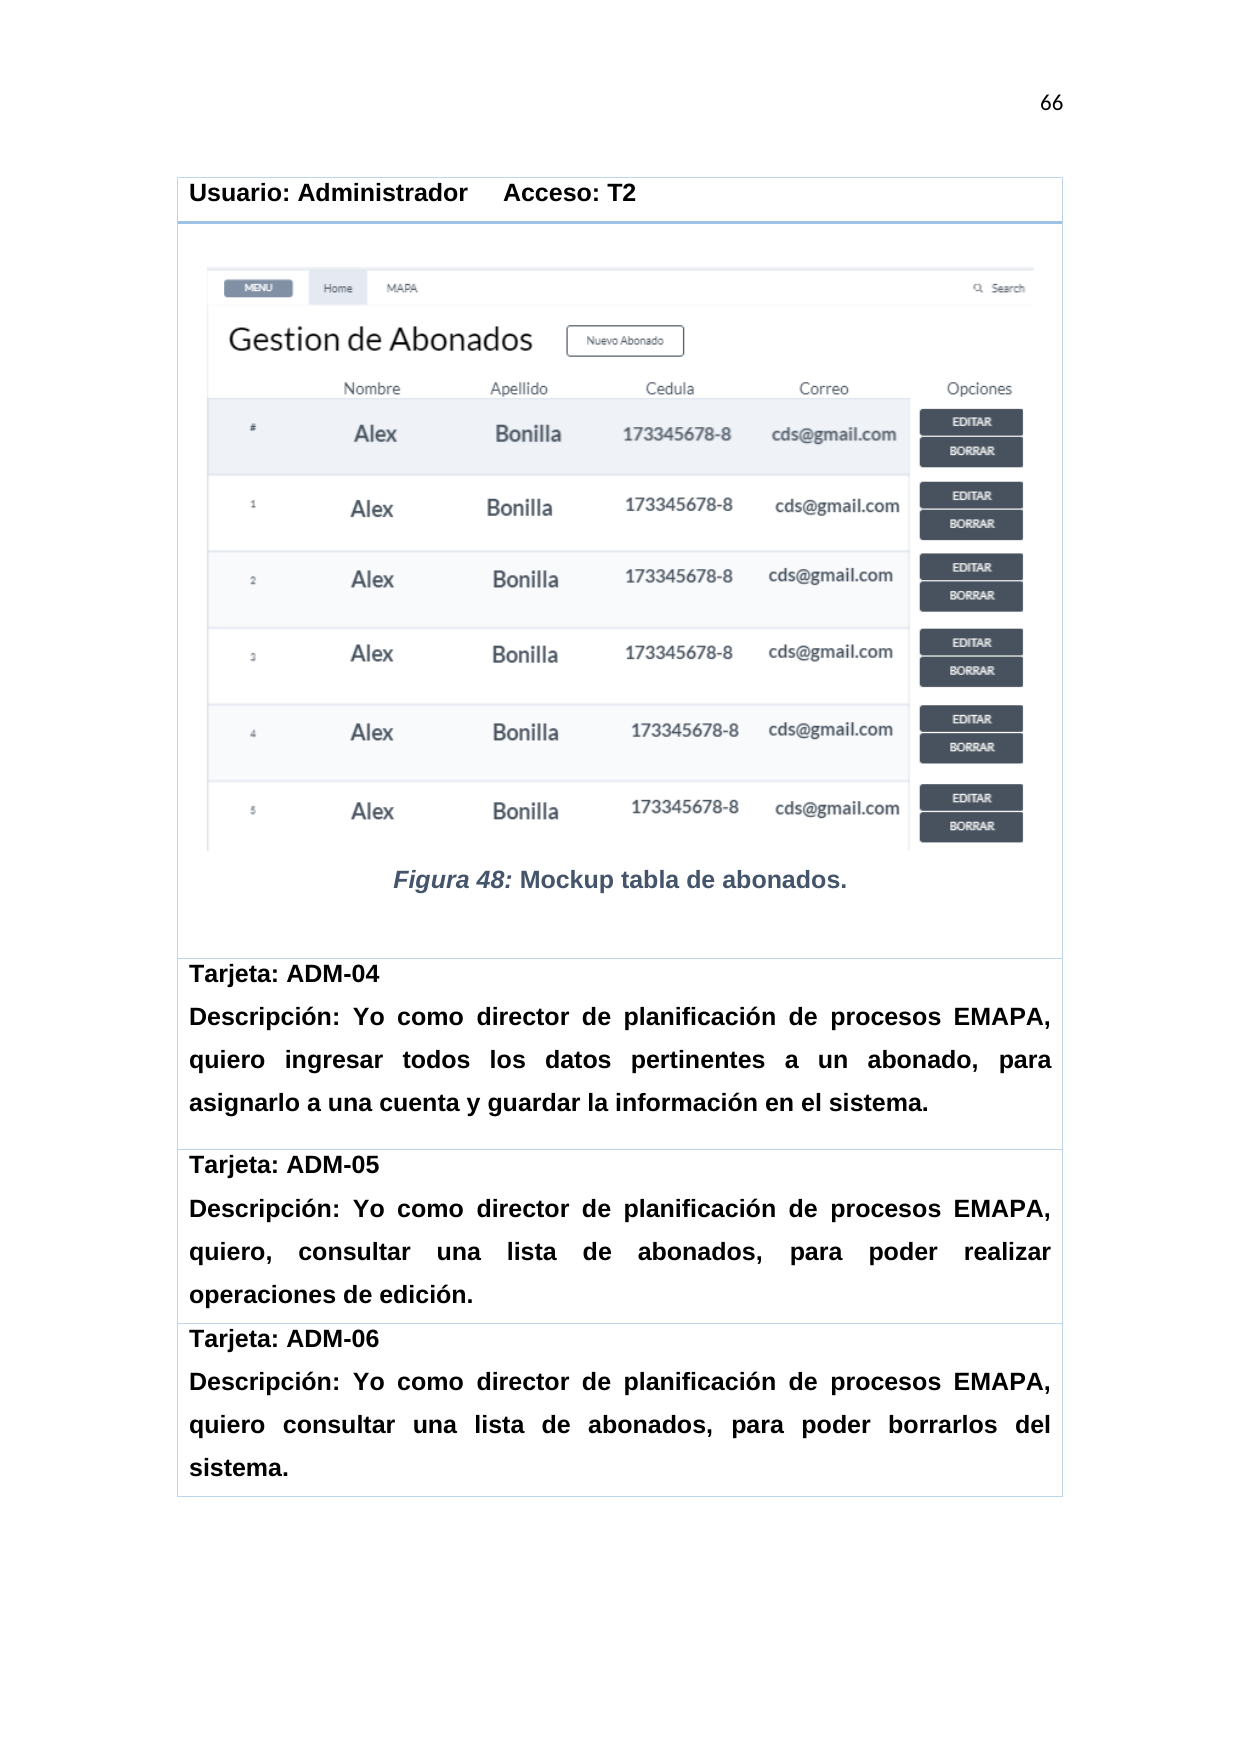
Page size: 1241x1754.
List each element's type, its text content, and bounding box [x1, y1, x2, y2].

picture [206, 267, 1034, 851]
table_cell Tarjeta: ADM-04 Descripción: Yo como director de planificación de procesos EMAPA, quiero ingresar todos los datos pertinentes a un abonado, para asignarlo a una cuenta y guardar la información en el sistema. [178, 959, 1062, 1149]
table_cell Tarjeta: ADM-06 Descripción: Yo como director de planificación de procesos EMAPA, quiero consultar una lista de abonados, para poder borrarlos del sistema. [178, 1324, 1062, 1496]
table_cell Tarjeta: ADM-05 Descripción: Yo como director de planificación de procesos EMAPA, quiero, consultar una lista de abonados, para poder realizar operaciones de edición. [178, 1150, 1062, 1323]
table_header Usuario: Administrador Acceso: T2 [178, 178, 1062, 221]
table_cell Figura 48: Mockup tabla de abonados. [178, 224, 1062, 957]
